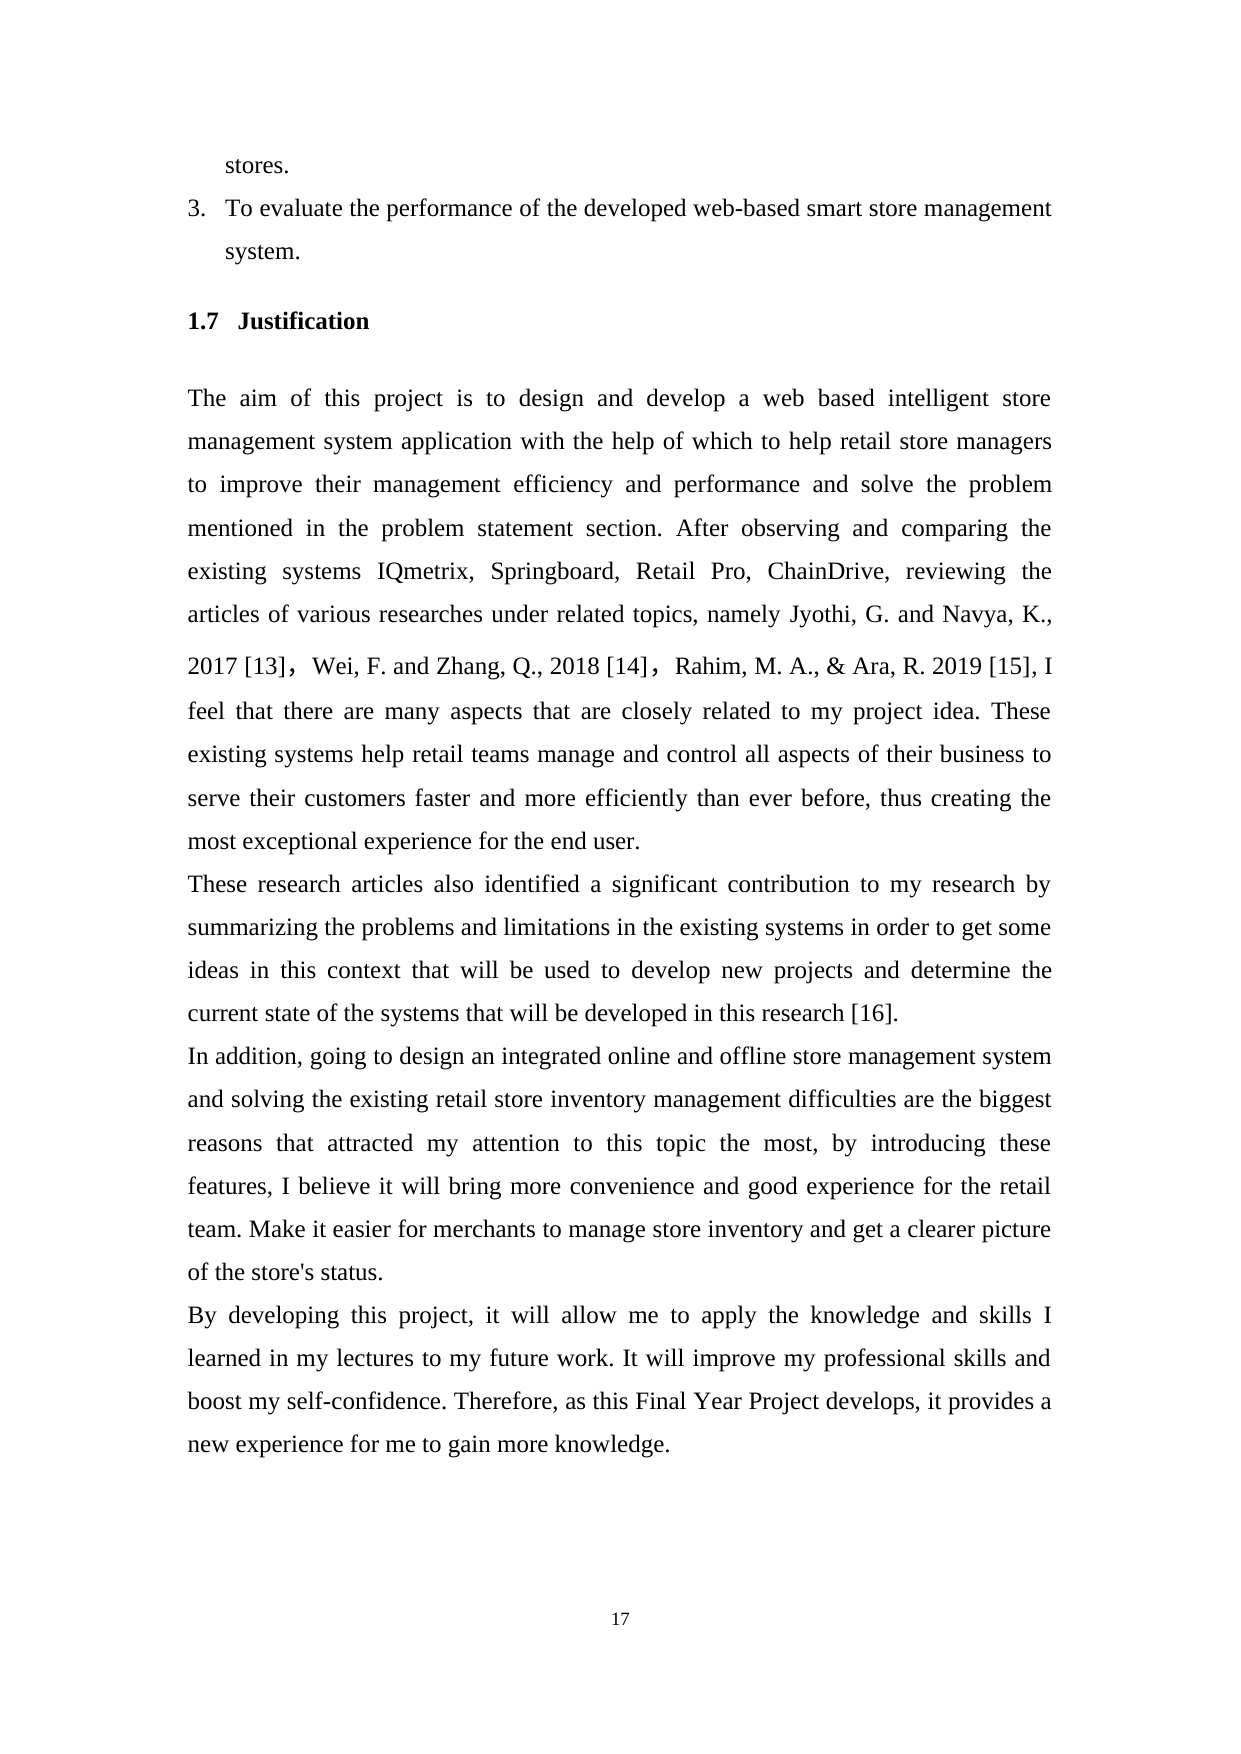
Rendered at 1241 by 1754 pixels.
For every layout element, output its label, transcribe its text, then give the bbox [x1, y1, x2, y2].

text In addition, going to design an integrated online and offline store management system and solving the existing retail store inventory management difficulties are the biggest reasons that attracted my attention to this topic the most, by introducing these features, I believe it will bring more convenience and good experience for the retail team. Make it easier for merchants to manage store inventory and get a clearer picture of the store's status. [187, 1041, 1053, 1286]
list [187, 150, 1053, 179]
text The aim of this project is to design and develop a web based intelligent store management system application with the help of which to help retail store managers to improve their management efficiency and performance and solve the problem mentioned in the problem statement section. After observing and comparing the existing systems IQmetrix, Springboard, Retail Pro, ChainDrive, reviewing the articles of various researches under related topics, namely Jyothi, G. and Navya, K., 2017 [13]，Wei, F. and Zhang, Q., 2018 [14]，Rahim, M. A., & Ara, R. 2019 [15], I feel that there are many aspects that are closely related to my project idea. These existing systems help retail teams manage and control all aspects of their business to serve their customers faster and more efficiently than ever before, thus creating the most exceptional experience for the end user. [187, 383, 1053, 854]
text These research articles also identified a significant contribution to my research by summarizing the problems and limitations in the existing systems in order to get some ideas in this context that will be used to develop new projects and determine the current state of the systems that will be developed in this research [16]. [187, 869, 1053, 1027]
text By developing this project, it will allow me to apply the knowledge and skills I learned in my lectures to my future work. It will improve my professional skills and boost my self-confidence. Therefore, as this Final Year Project develops, it provides a new experience for me to gain more knowledge. [187, 1300, 1053, 1458]
list To evaluate the performance of the developed web-based smart store management system. [187, 193, 1053, 265]
subtitle Justification [187, 306, 1053, 335]
